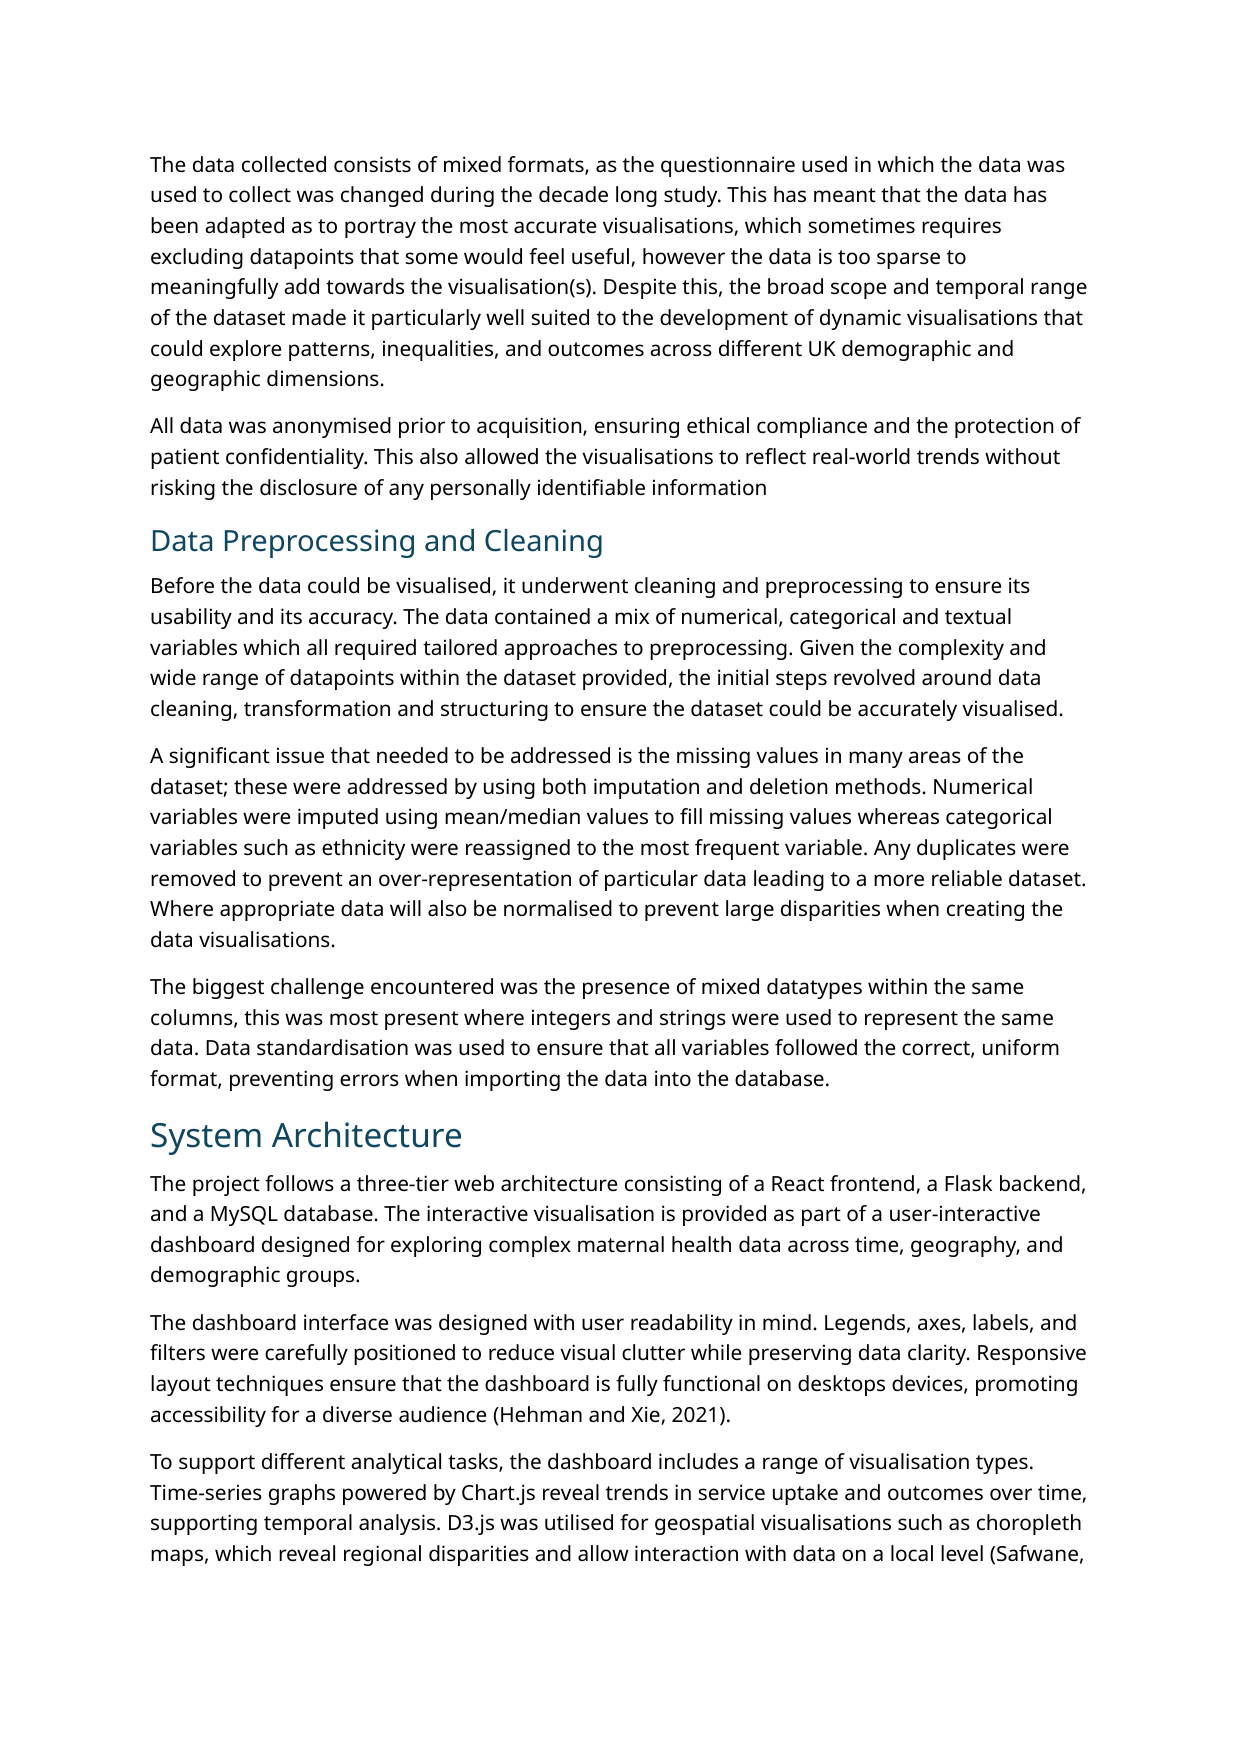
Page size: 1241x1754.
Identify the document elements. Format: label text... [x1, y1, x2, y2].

text The project follows a three-tier web architecture consisting of a React frontend, a Flask backend, and a MySQL database. The interactive visualisation is provided as part of a user-interactive dashboard designed for exploring complex maternal health data across time, geography, and demographic groups. [150, 1169, 1090, 1289]
text A significant issue that needed to be addressed is the missing values in many areas of the dataset; these were addressed by using both imputation and deletion methods. Numerical variables were imputed using mean/median values to fill missing values whereas categorical variables such as ethnicity were reassigned to the most frequent variable. Any duplicates were removed to prevent an over-representation of particular data leading to a more reliable dataset. Where appropriate data will also be normalised to prevent large disparities when creating the data visualisations. [150, 741, 1090, 953]
text The biggest challenge encountered was the presence of mixed datatypes within the same columns, this was most present where integers and strings were used to represent the same data. Data standardisation was used to ensure that all variables followed the correct, uniform format, preventing errors when importing the data into the database. [150, 972, 1090, 1092]
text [150, 1447, 1090, 1567]
text The data collected consists of mixed formats, as the questionnaire used in which the data was used to collect was changed during the decade long study. This has meant that the data has been adapted as to portray the most accurate visualisations, which sometimes requires excluding datapoints that some would feel useful, however the data is too sparse to meaningfully add towards the visualisation(s). Despite this, the broad scope and temporal range of the dataset made it particularly well suited to the development of dynamic visualisations that could explore patterns, inequalities, and outcomes across different UK demographic and geographic dimensions. [150, 150, 1090, 393]
text All data was anonymised prior to acquisition, ensuring ethical compliance and the protection of patient confidentiality. This also allowed the visualisations to reflect real-world trends without risking the disclosure of any personally identifiable information [150, 412, 1090, 501]
subtitle System Architecture [150, 1111, 1090, 1157]
text Before the data could be visualised, it underwent cleaning and preprocessing to ensure its usability and its accuracy. The data contained a mix of numerical, categorical and textual variables which all required tailored approaches to preprocessing. Given the complexity and wide range of datapoints within the dataset provided, the initial steps revolved around data cleaning, transformation and structuring to ensure the dataset could be accurately visualised. [150, 571, 1090, 722]
subtitle Data Preprocessing and Cleaning [150, 520, 1090, 560]
text The dashboard interface was designed with user readability in mind. Legends, axes, labels, and filters were carefully positioned to reduce visual clutter while preserving data clarity. Responsive layout techniques ensure that the dashboard is fully functional on desktops devices, promoting accessibility for a diverse audience (Hehman and Xie, 2021). [150, 1308, 1090, 1428]
